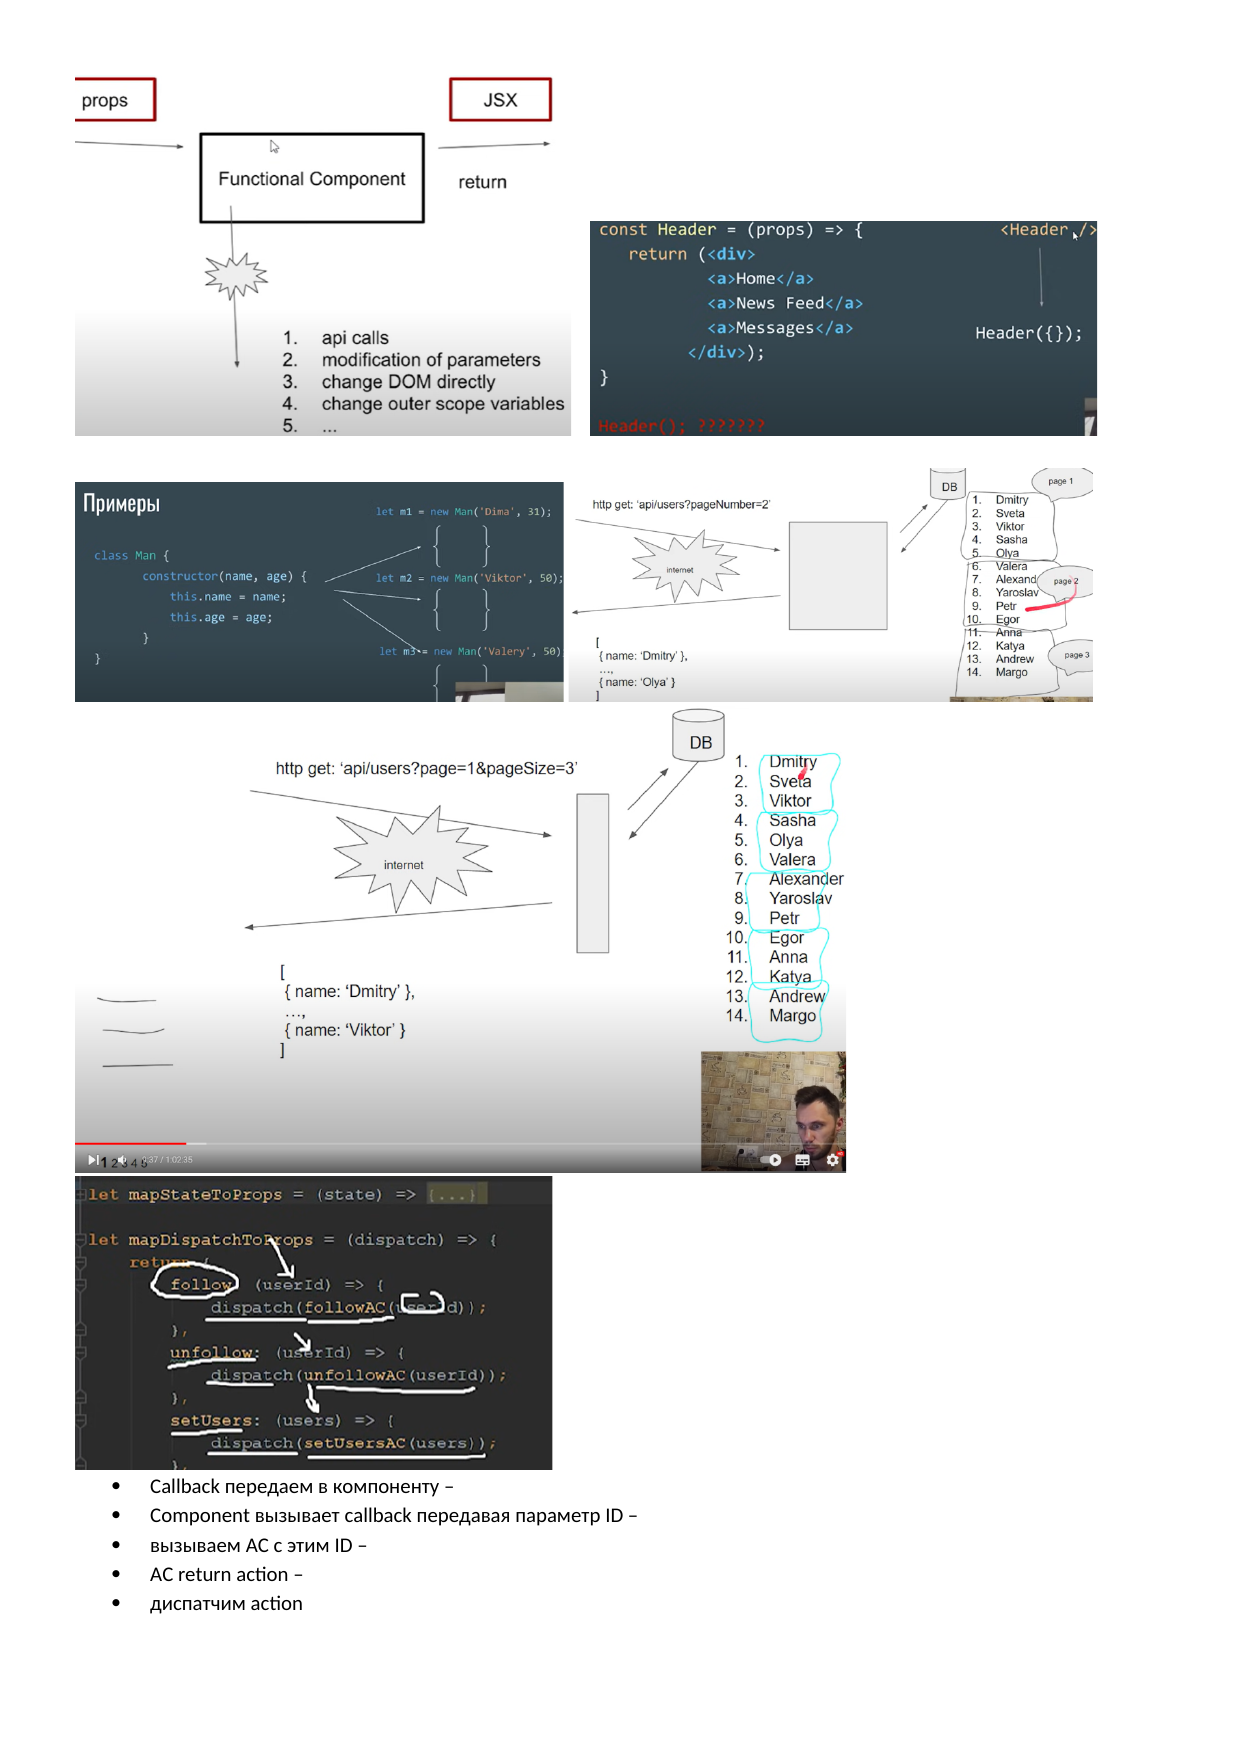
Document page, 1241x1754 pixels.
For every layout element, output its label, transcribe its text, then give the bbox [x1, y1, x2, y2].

picture [568, 468, 1093, 702]
list вызываем AC с этим ID – [112, 1532, 1165, 1557]
picture [75, 75, 572, 436]
picture [75, 1176, 553, 1470]
list Component вызывает callback передавая параметр ID – [112, 1503, 1165, 1528]
picture [75, 482, 564, 702]
picture [590, 221, 1098, 436]
list диспатчим action [112, 1590, 1165, 1648]
list Callback передаем в компоненту – [112, 1473, 1165, 1499]
picture [75, 705, 847, 1173]
list AC return action – [112, 1561, 1165, 1586]
